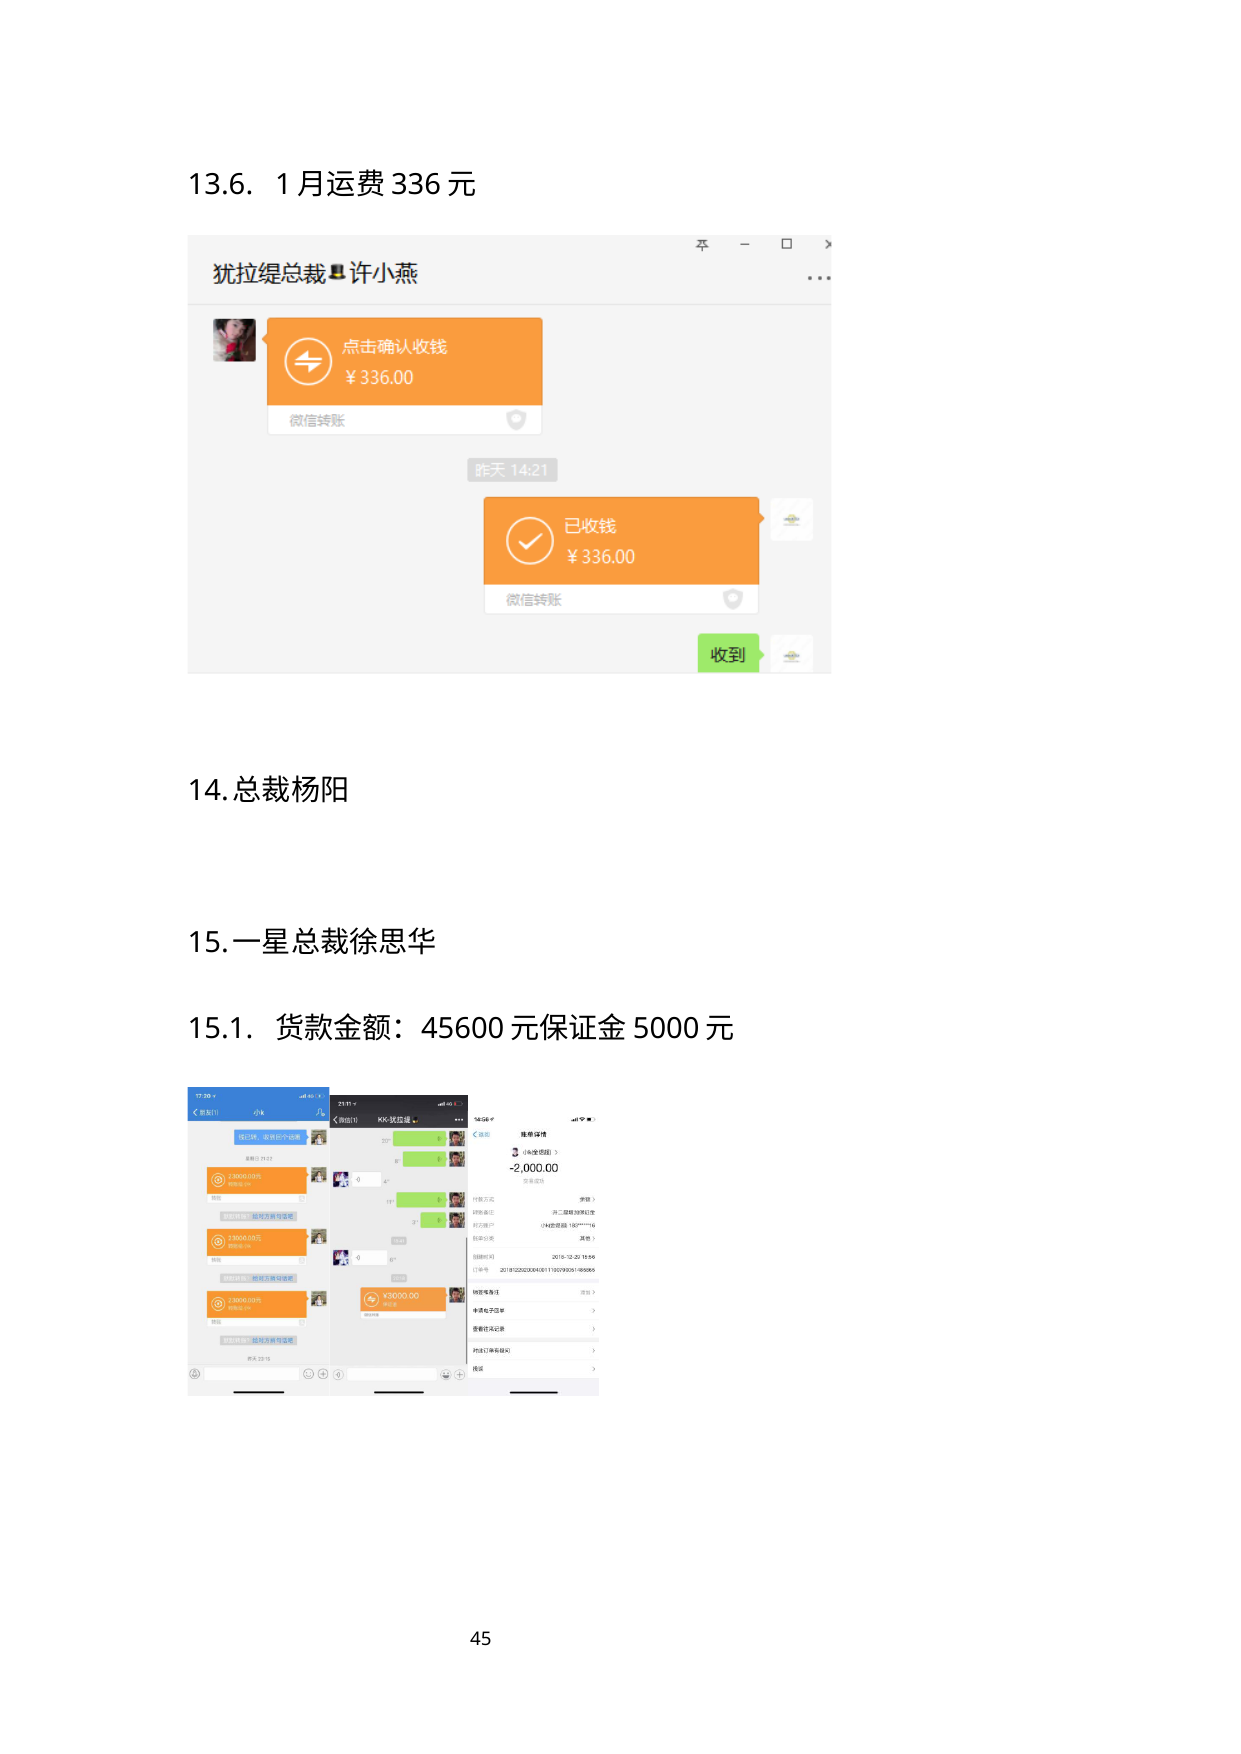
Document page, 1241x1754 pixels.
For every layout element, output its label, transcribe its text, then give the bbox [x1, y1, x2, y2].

subtitle 总裁杨阳 [187, 756, 1053, 821]
subtitle 一星总裁徐思华 [187, 907, 1053, 972]
picture [187, 1087, 599, 1396]
subtitle 货款金额：45600元保证金5000元 [187, 993, 1053, 1058]
subtitle 1月运费336元 [187, 149, 1053, 214]
picture [187, 235, 832, 680]
